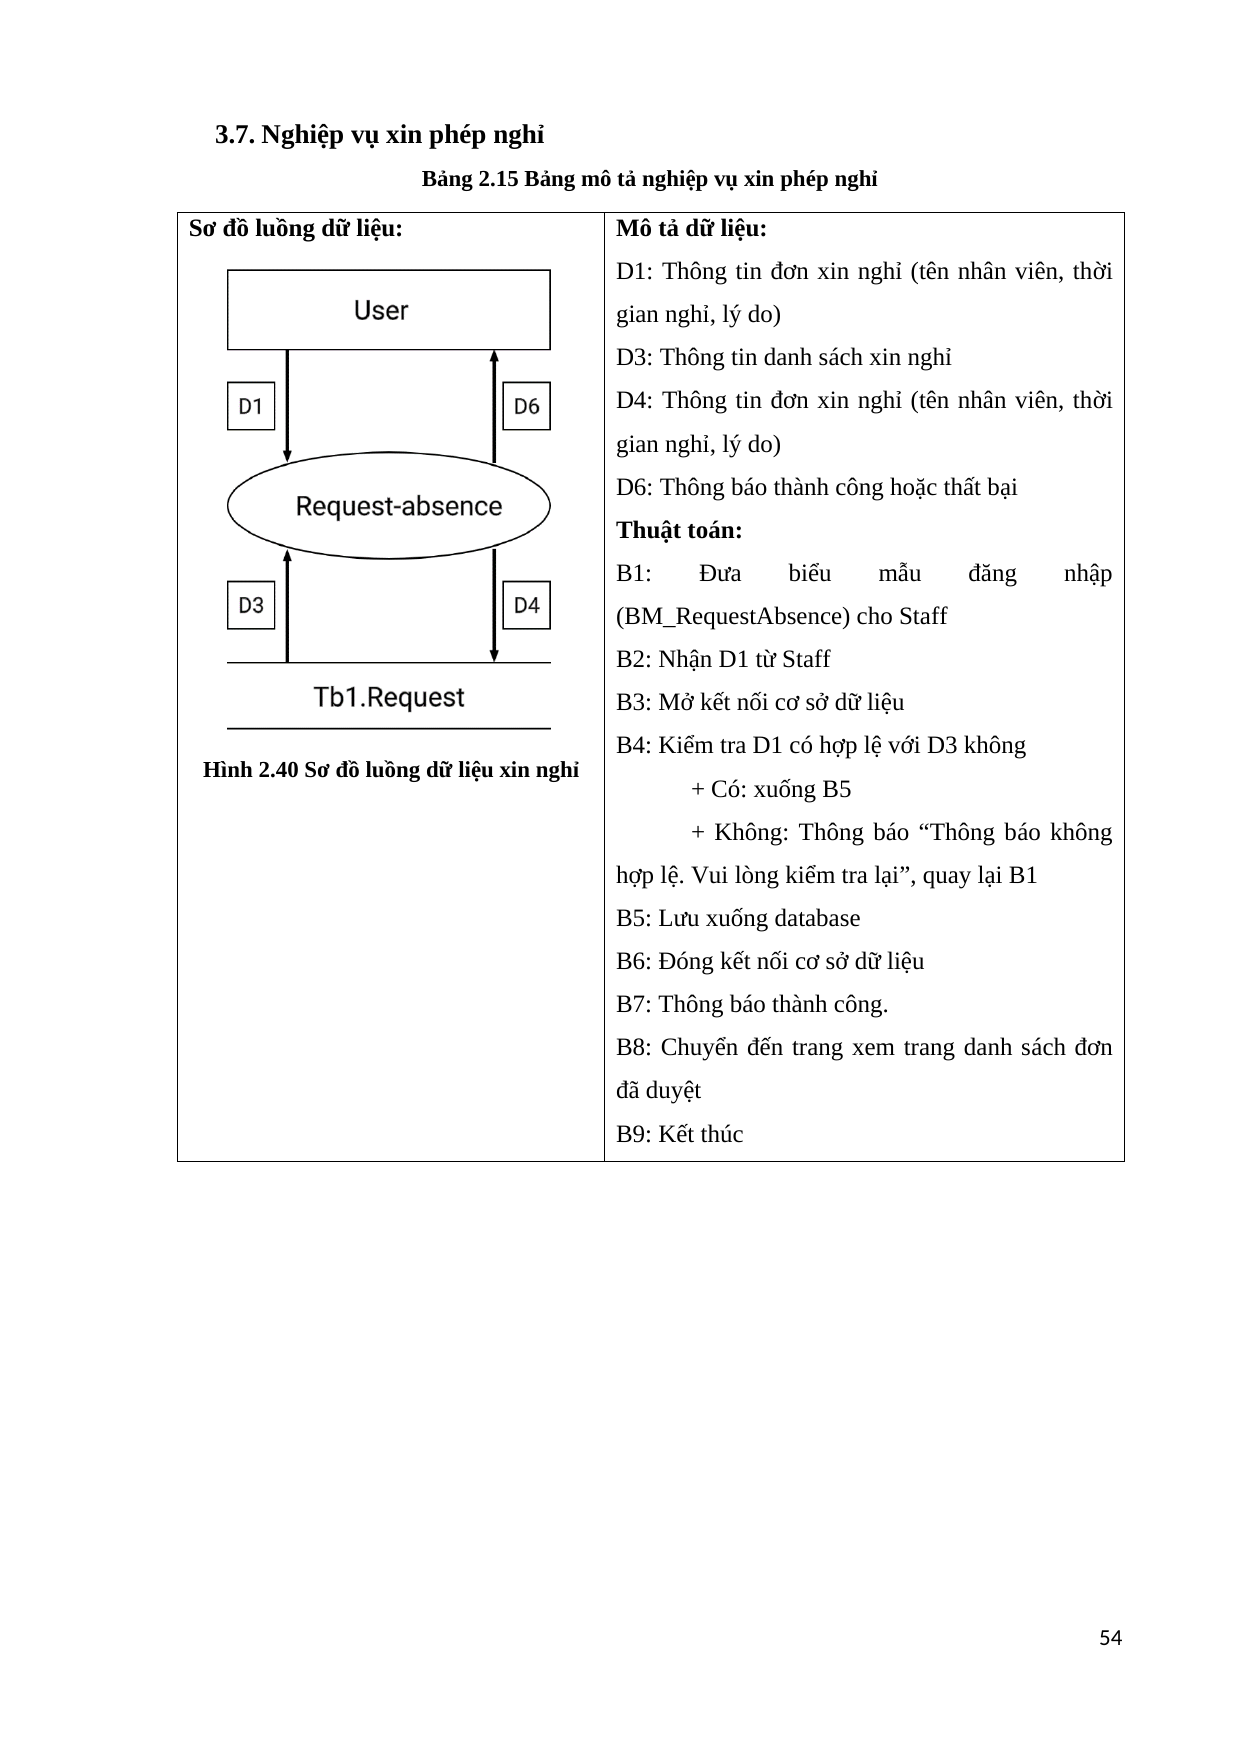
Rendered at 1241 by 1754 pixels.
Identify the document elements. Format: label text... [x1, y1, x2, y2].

table_header Sơ đồ luồng dữ liệu: Hình 2.35 Sơ đồ luồng dữ liệu xin nghỉ [178, 213, 604, 1161]
text Bảng 2.15 Bảng mô tả nghiệp vụ xin phép nghỉ [177, 165, 1122, 191]
table_header Mô tả dữ liệu: D1: Thông tin đơn xin nghỉ (tên nhân viên, thời gian nghỉ, lý do) D3: Thông tin danh sách xin nghỉ D4: Thông tin đơn xin nghỉ (tên nhân viên, thời gian nghỉ, lý do) D6: Thông báo thành công hoặc thất bại Thuật toán: B1: Đưa biểu mẫu đăng nhập (BM_RequestAbsence) cho Staff B2: Nhận D1 từ Staff B3: Mở kết nối cơ sở dữ liệu B4: Kiểm tra D1 có hợp lệ với D3 không + Có: xuống B5 + Không: Thông báo “Thông báo không hợp lệ. Vui lòng kiểm tra lại”, quay lại B1 B5: Lưu xuống database B6: Đóng kết nối cơ sở dữ liệu B7: Thông báo thành công. B8: Chuyển đến trang xem trang danh sách đơn đã duyệt B9: Kết thúc [605, 213, 1124, 1161]
list Nghiệp vụ xin phép nghỉ [215, 118, 1122, 149]
picture [207, 256, 575, 743]
